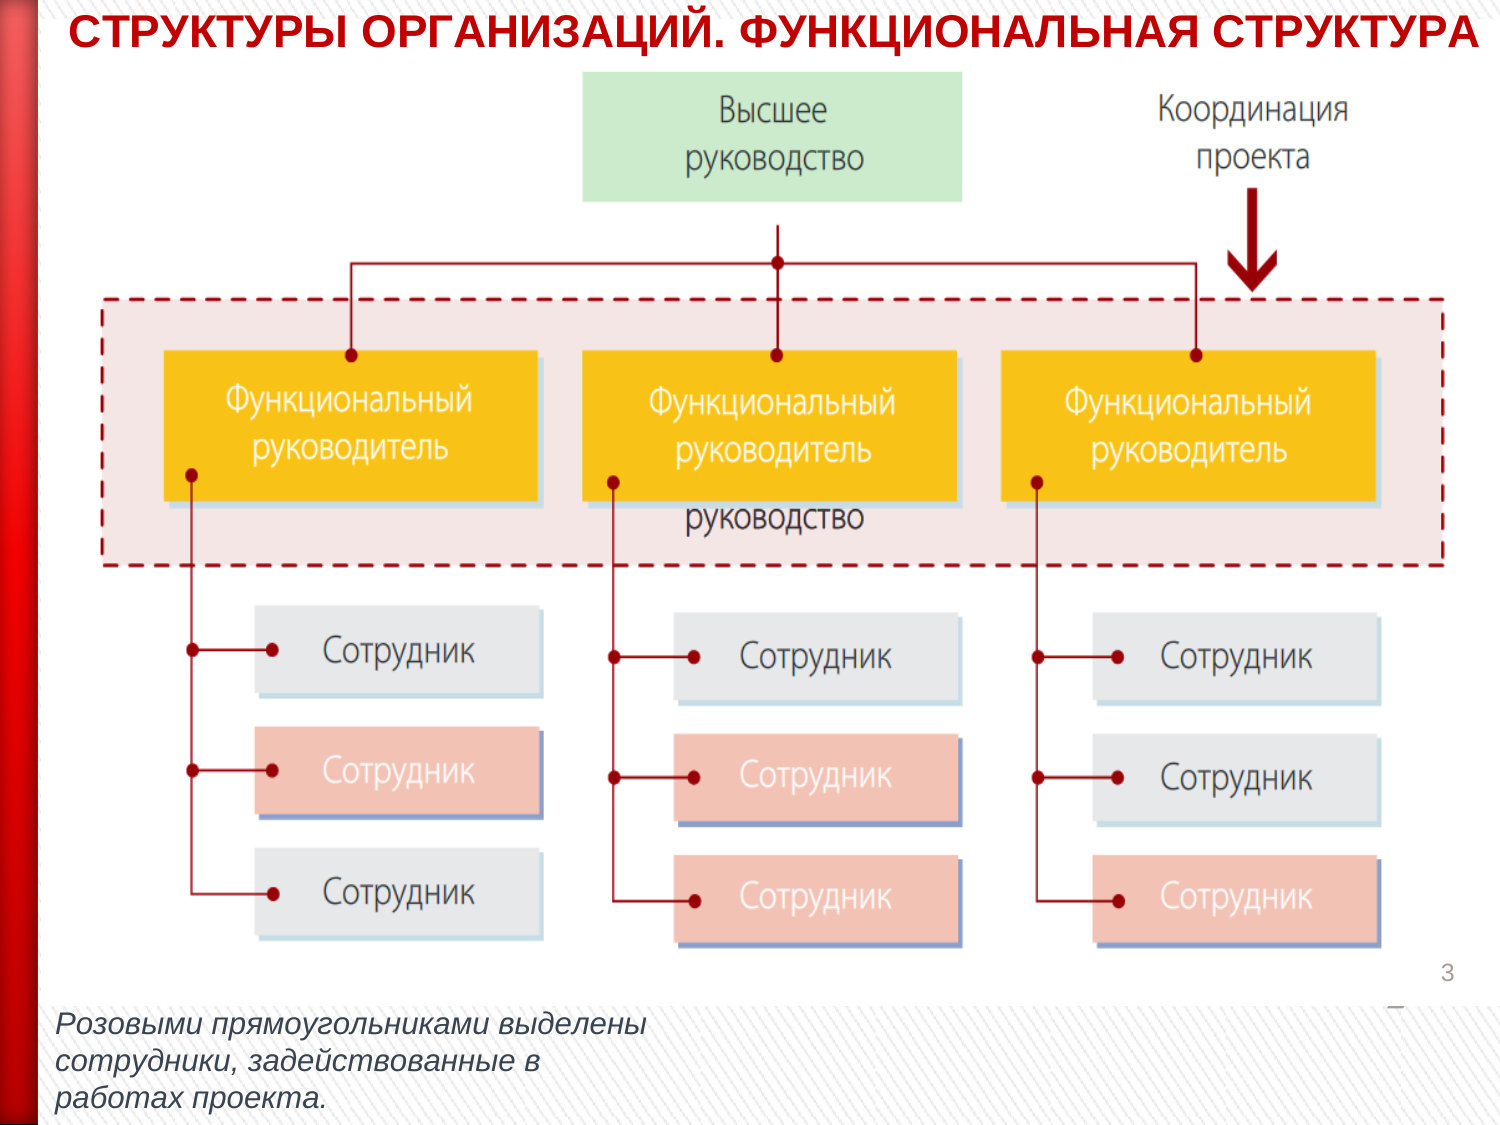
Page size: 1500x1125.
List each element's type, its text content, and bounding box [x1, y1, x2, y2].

subtitle СТРУКТУРЫ ОРГАНИЗАЦИЙ. ФУНКЦИОНАЛЬНАЯ СТРУКТУРА [69, 4, 1489, 57]
text 3 [1296, 958, 1454, 986]
picture [0, 0, 1500, 1125]
text Розовыми прямоугольниками выделены сотрудники, задействованные в работах проекта. [55, 1005, 676, 1115]
